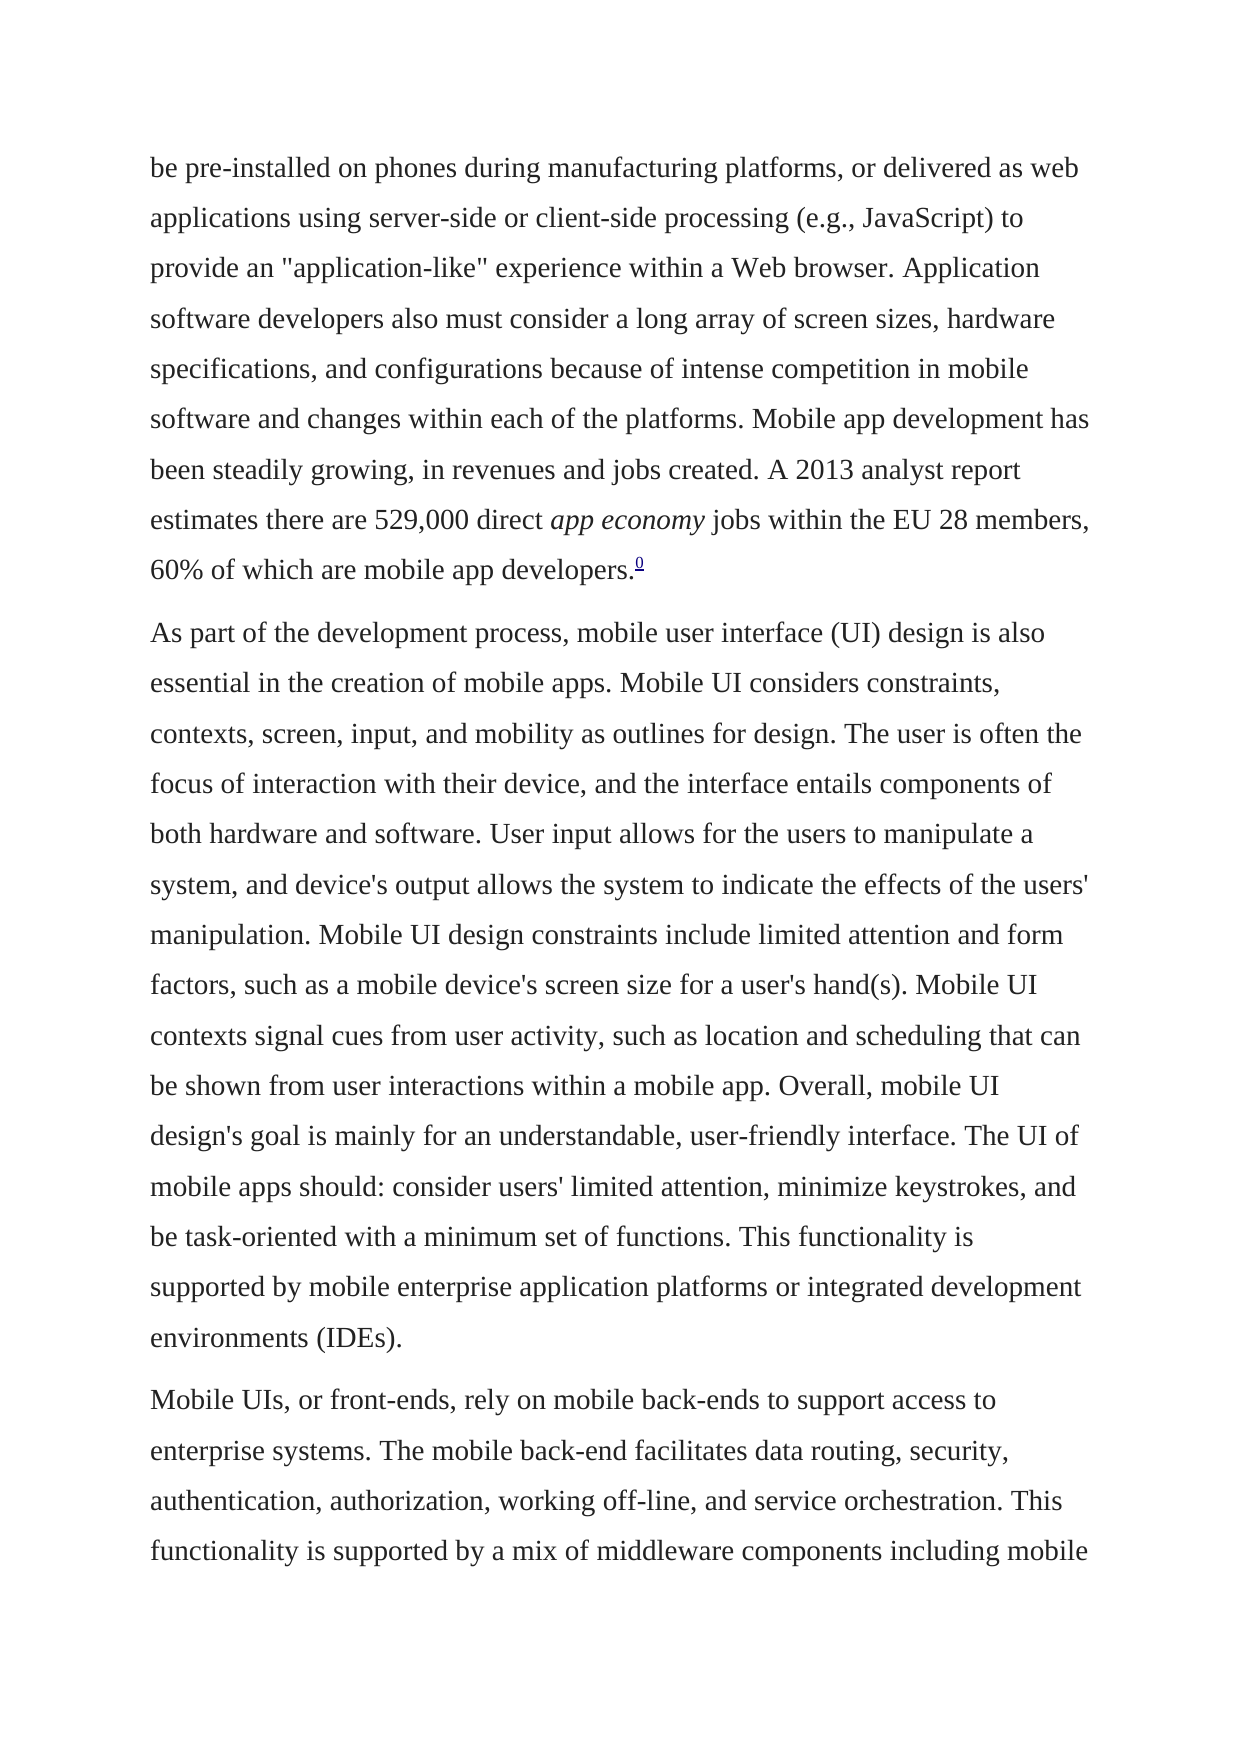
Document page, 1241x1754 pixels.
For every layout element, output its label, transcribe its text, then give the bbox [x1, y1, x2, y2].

text As part of the development process, mobile user interface (UI) design is also essential in the creation of mobile apps. Mobile UI considers constraints, contexts, screen, input, and mobility as outlines for design. The user is often the focus of interaction with their device, and the interface entails components of both hardware and software. User input allows for the users to manipulate a system, and device's output allows the system to indicate the effects of the users' manipulation. Mobile UI design constraints include limited attention and form factors, such as a mobile device's screen size for a user's hand(s). Mobile UI contexts signal cues from user activity, such as location and scheduling that can be shown from user interactions within a mobile app. Overall, mobile UI design's goal is mainly for an understandable, user-friendly interface. The UI of mobile apps should: consider users' limited attention, minimize keystrokes, and be task-oriented with a minimum set of functions. This functionality is supported by mobile enterprise application platforms or integrated development environments (IDEs). [150, 615, 1090, 1353]
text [150, 150, 1090, 586]
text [150, 1382, 1090, 1567]
